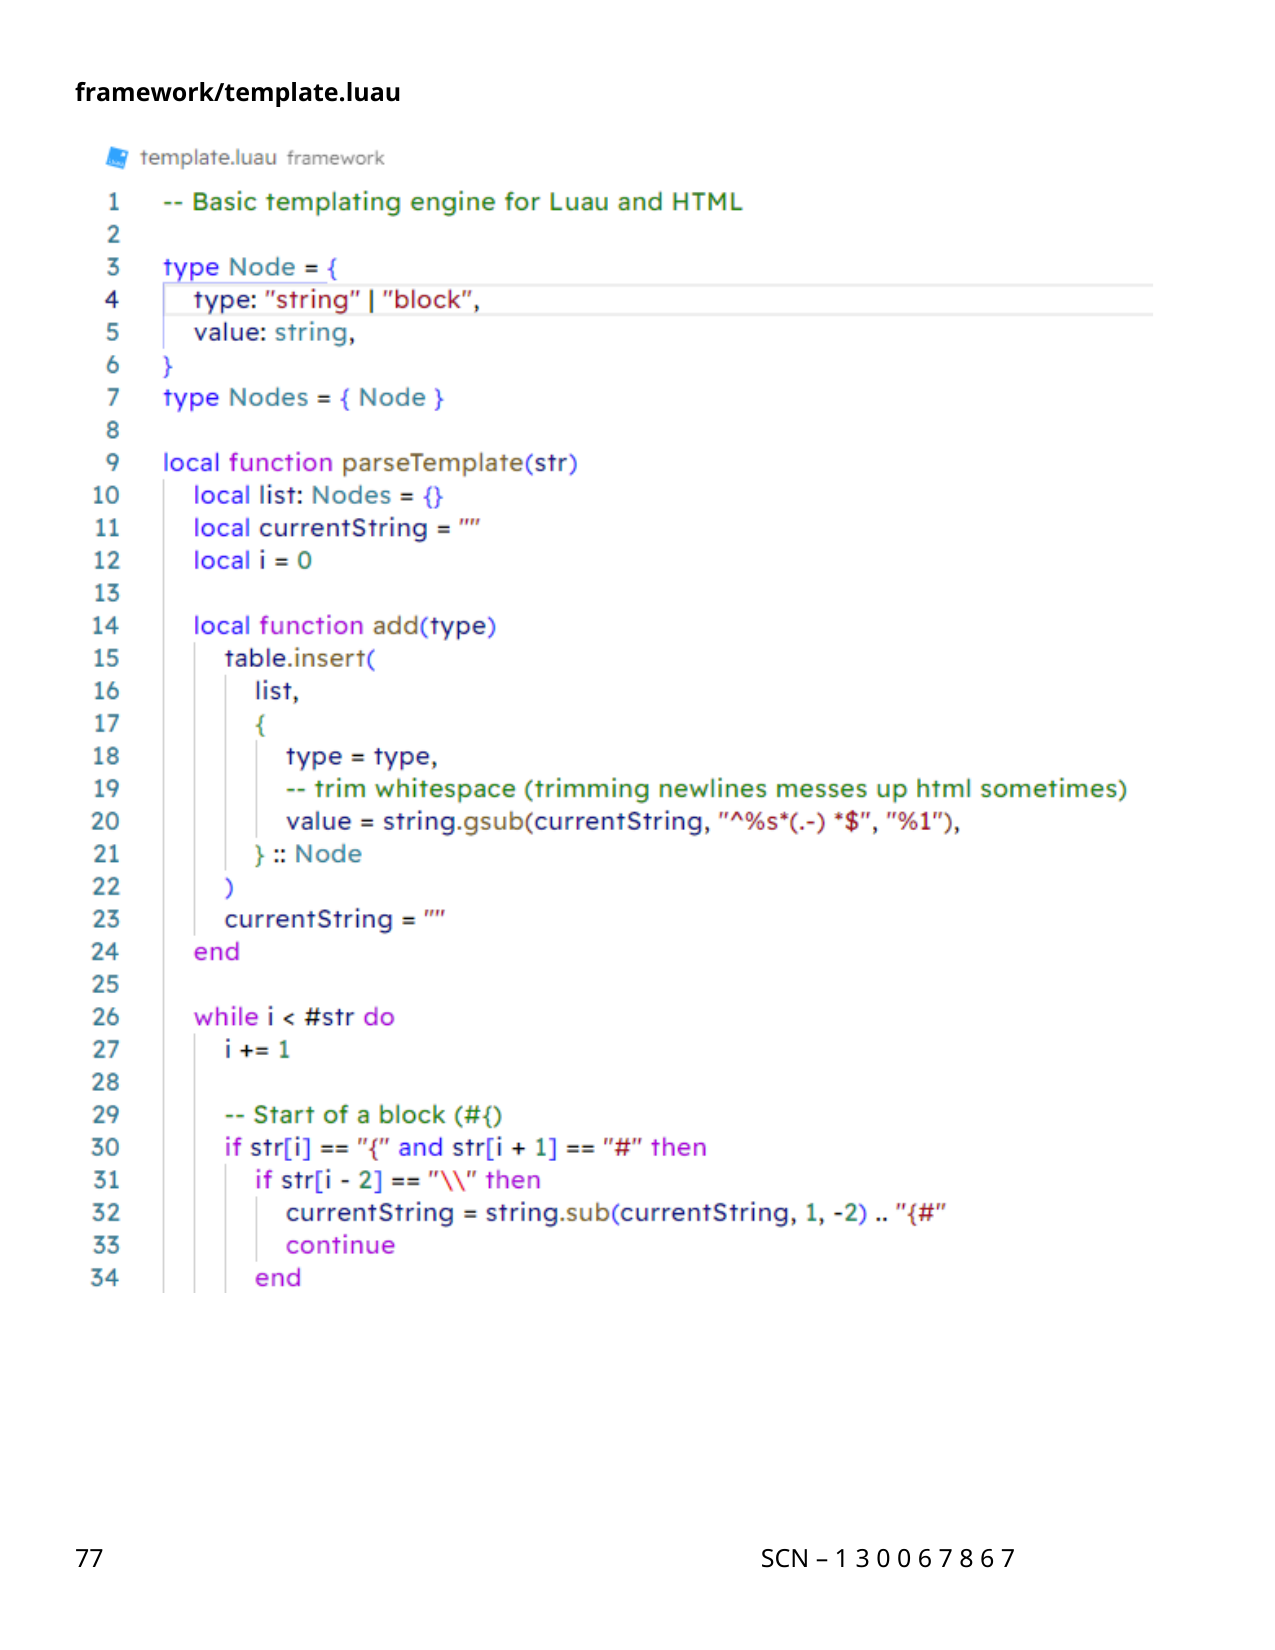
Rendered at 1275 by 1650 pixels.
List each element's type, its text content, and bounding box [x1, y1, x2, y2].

picture [75, 130, 1154, 1293]
subtitle framework/template.luau [75, 75, 1200, 109]
